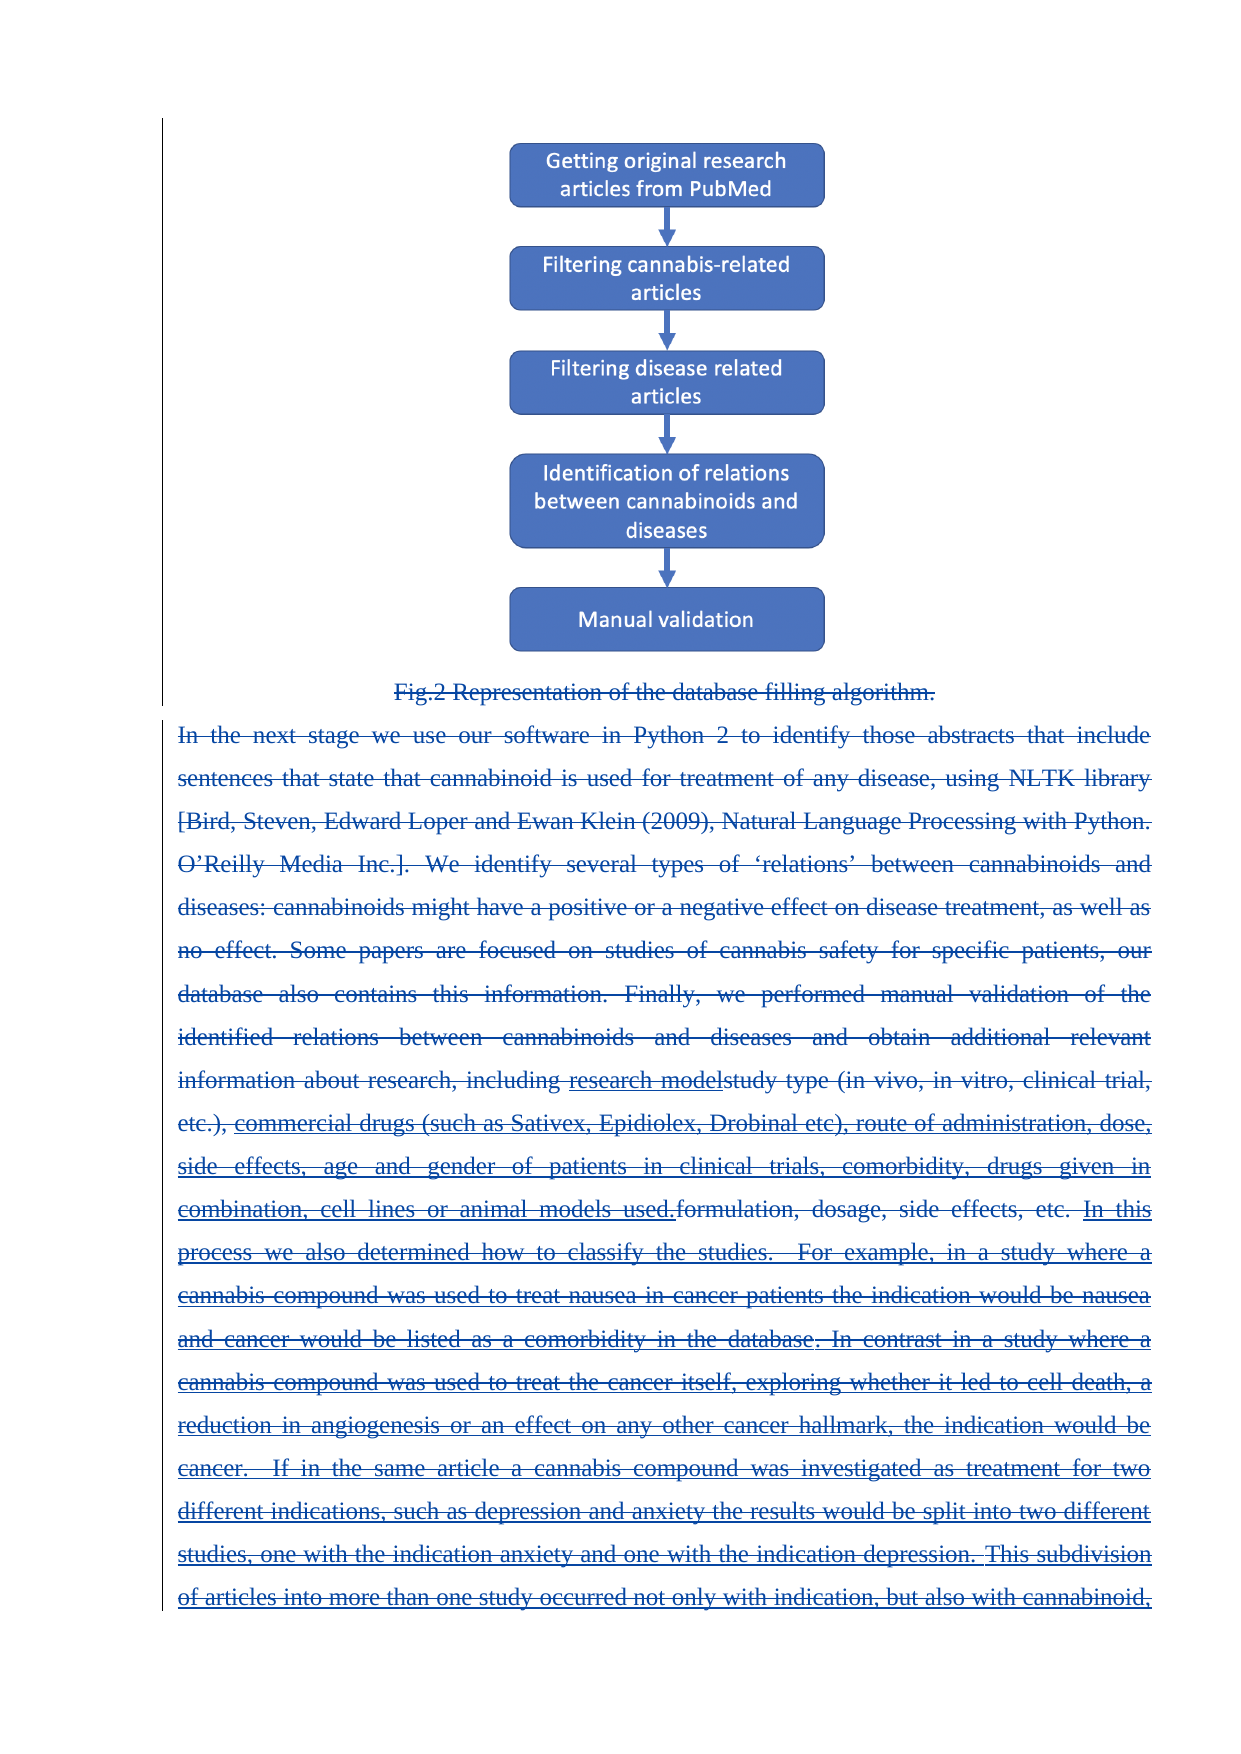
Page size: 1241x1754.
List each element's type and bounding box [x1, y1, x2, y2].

picture [483, 118, 846, 677]
